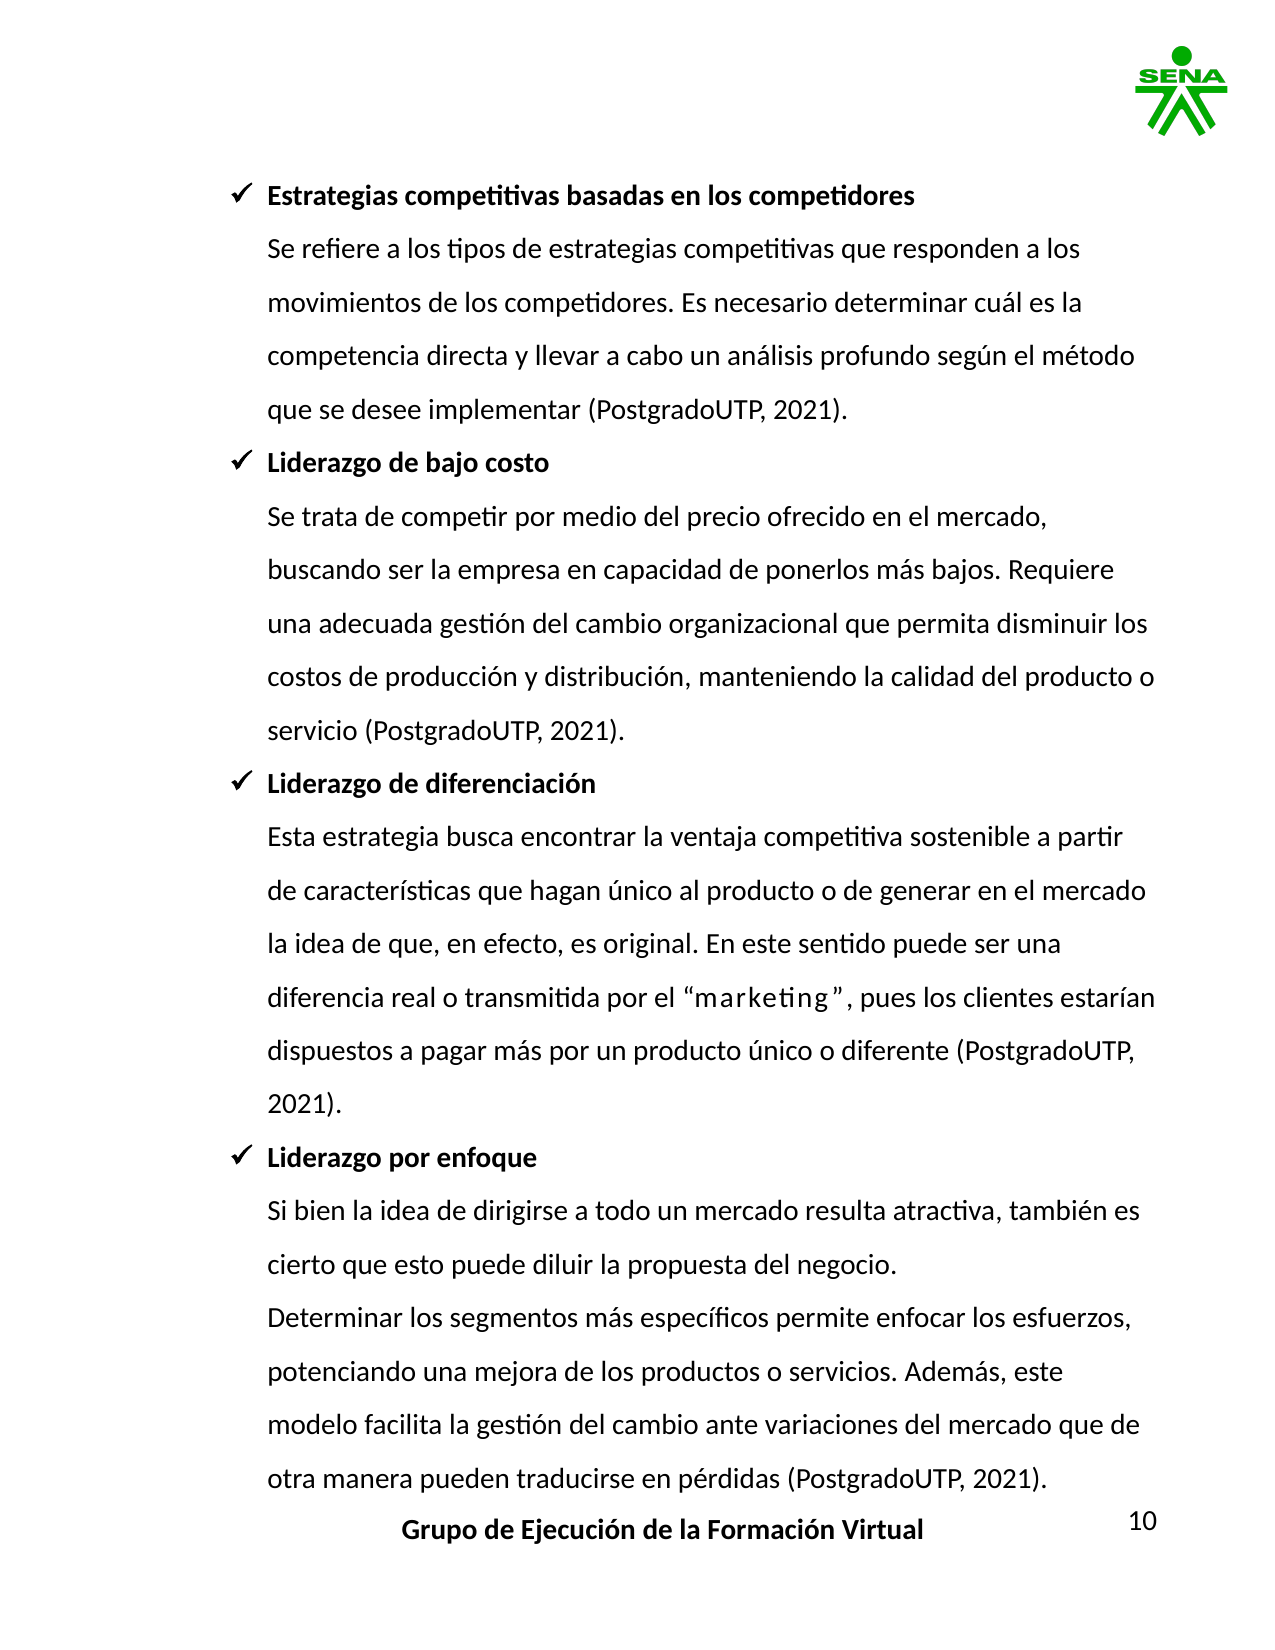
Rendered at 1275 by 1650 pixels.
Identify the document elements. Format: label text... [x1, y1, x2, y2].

list Estrategias competitivas basadas en los competidores [229, 177, 1157, 213]
list Liderazgo de diferenciación [229, 765, 1157, 801]
list Determinar los segmentos más específicos permite enfocar los esfuerzos, potenciando una mejora de los productos o servicios. Además, este modelo facilita la gestión del cambio ante variaciones del mercado que de otra manera pueden traducirse en pérdidas (PostgradoUTP, 2021). [267, 1299, 1157, 1495]
list Liderazgo de bajo costo [229, 444, 1157, 480]
picture [1135, 46, 1228, 136]
list Esta estrategia busca encontrar la ventaja competitiva sostenible a partir de características que hagan único al producto o de generar en el mercado la idea de que, en efecto, es original. En este sentido puede ser una diferencia real o transmitida por el “marketing”, pues los clientes estarían dispuestos a pagar más por un producto único o diferente (PostgradoUTP, 2021). [267, 818, 1157, 1121]
list Liderazgo por enfoque [229, 1139, 1157, 1175]
list Se refiere a los tipos de estrategias competitivas que responden a los movimientos de los competidores. Es necesario determinar cuál es la competencia directa y llevar a cabo un análisis profundo según el método que se desee implementar (PostgradoUTP, 2021). [267, 231, 1157, 427]
list Se trata de competir por medio del precio ofrecido en el mercado, buscando ser la empresa en capacidad de ponerlos más bajos. Requiere una adecuada gestión del cambio organizacional que permita disminuir los costos de producción y distribución, manteniendo la calidad del producto o servicio (PostgradoUTP, 2021). [267, 498, 1157, 747]
list Si bien la idea de dirigirse a todo un mercado resulta atractiva, también es cierto que esto puede diluir la propuesta del negocio. [267, 1192, 1157, 1282]
